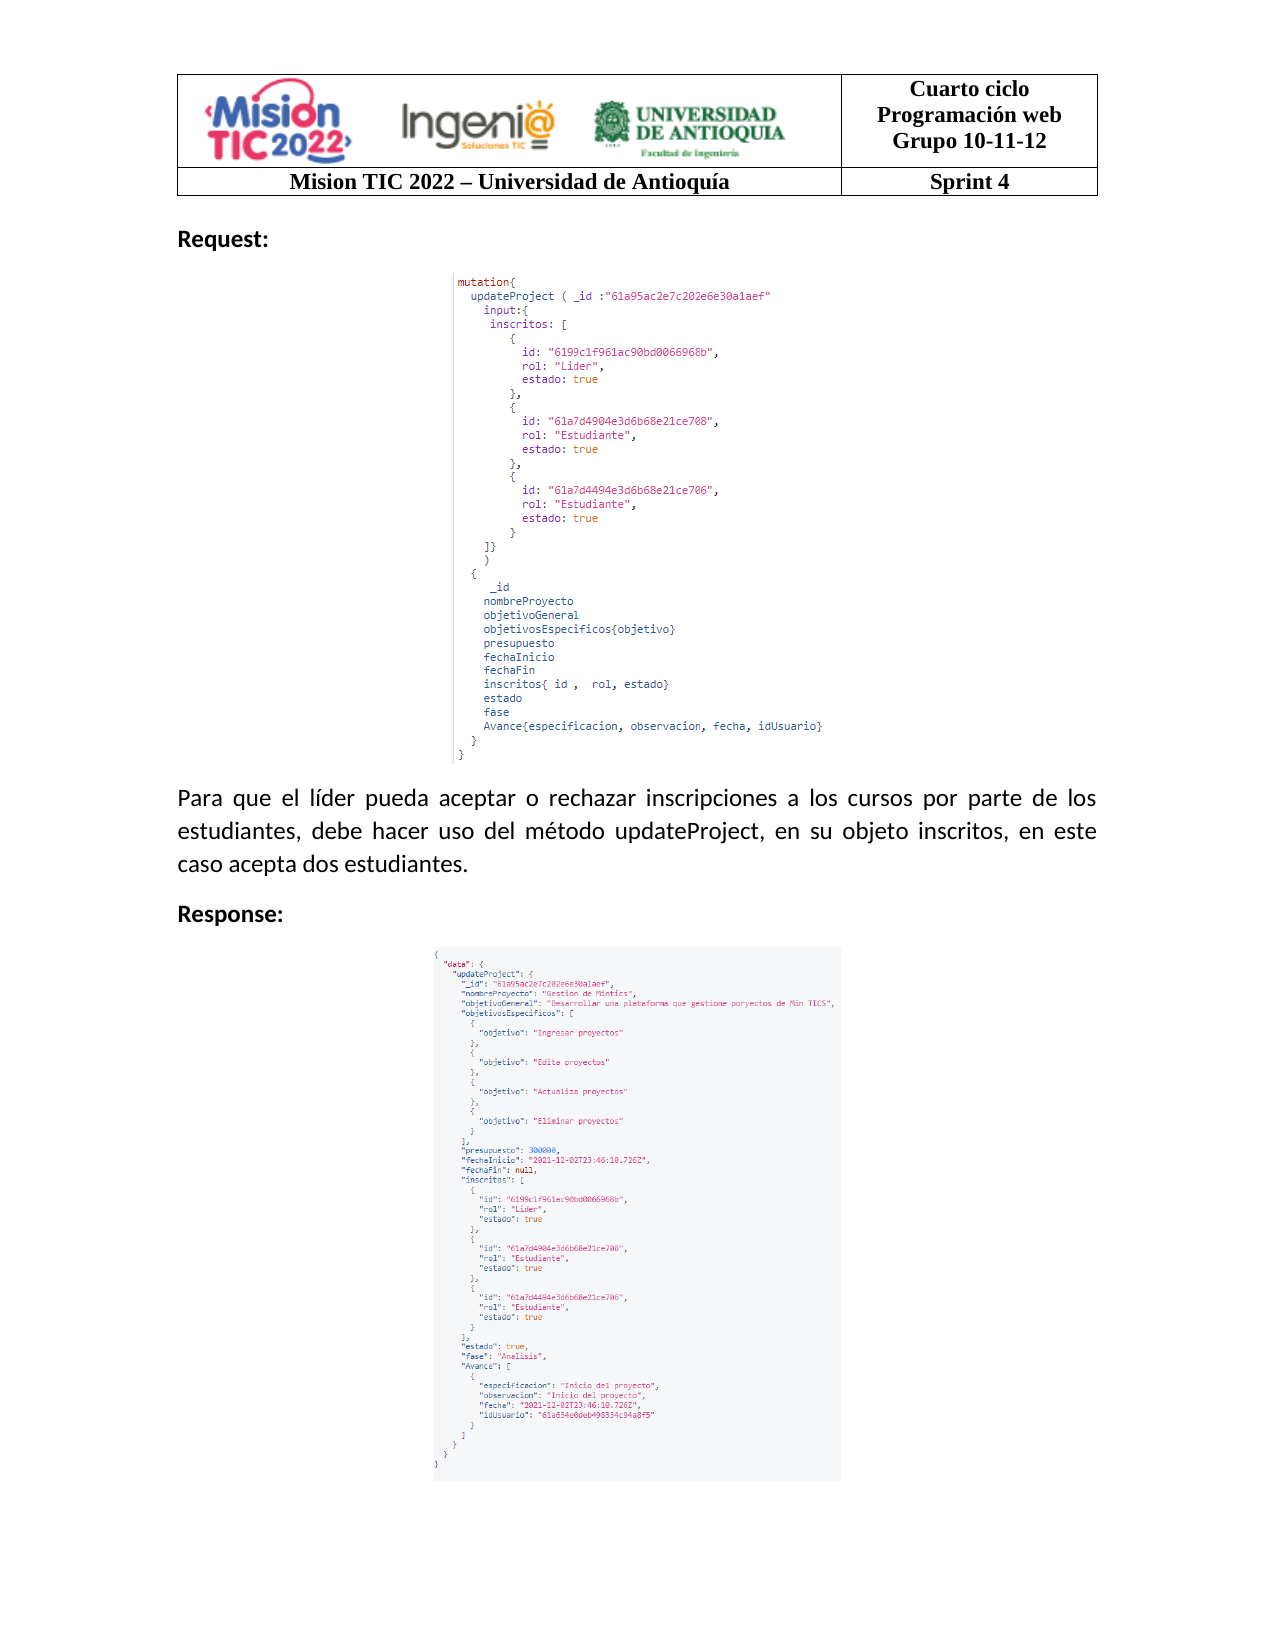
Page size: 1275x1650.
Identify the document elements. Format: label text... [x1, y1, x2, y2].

picture [188, 75, 794, 167]
text Response: [177, 898, 1098, 928]
text Request: [177, 223, 1098, 254]
picture [450, 273, 825, 764]
picture [433, 947, 842, 1481]
text Para que el líder pueda aceptar o rechazar inscripciones a los cursos por parte de los estudiantes, debe hacer uso del método updateProject, en su objeto inscritos, en este caso acepta dos estudiantes. [177, 783, 1098, 879]
